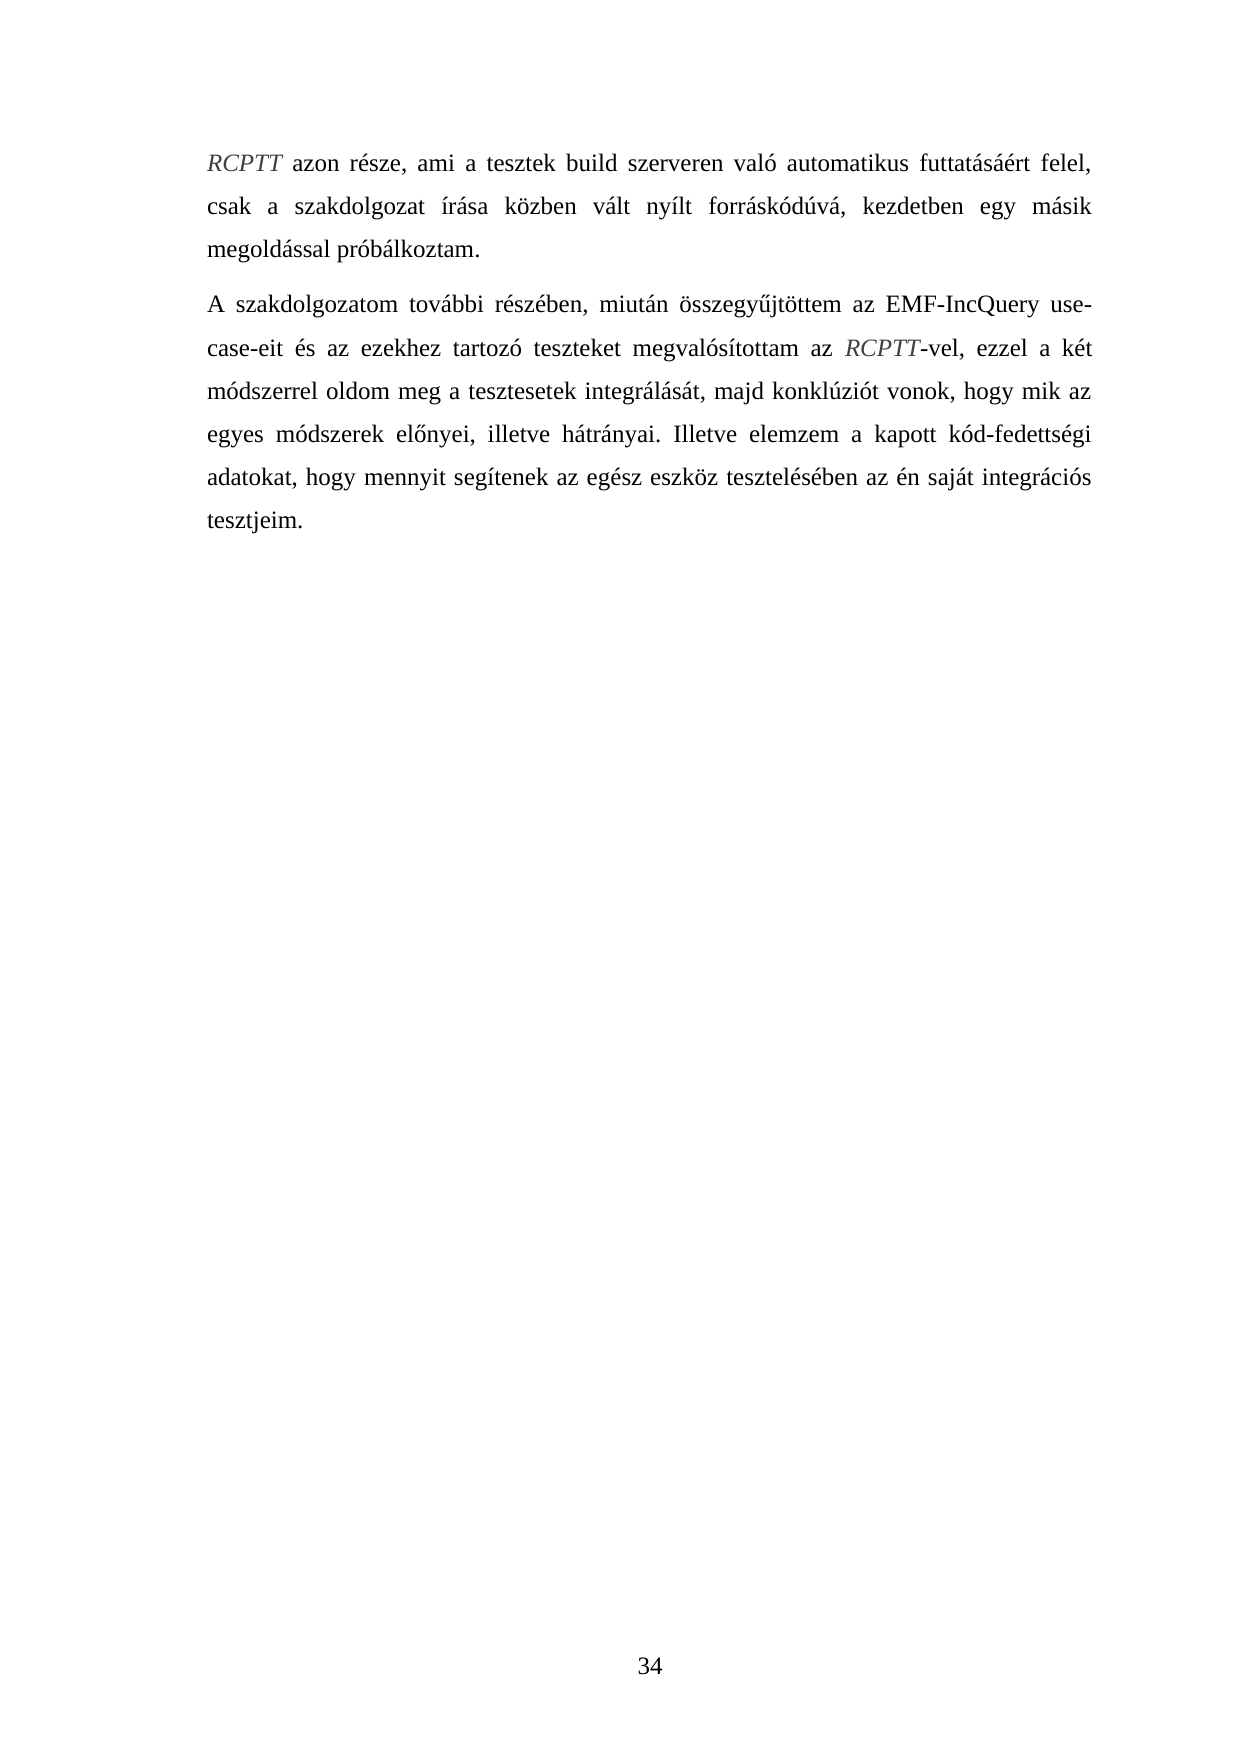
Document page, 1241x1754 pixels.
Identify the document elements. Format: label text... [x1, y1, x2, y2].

text A szakdolgozatom további részében, miután összegyűjtöttem az EMF-IncQuery use-case-eit és az ezekhez tartozó teszteket megvalósítottam az RCPTT-vel, ezzel a két módszerrel oldom meg a tesztesetek integrálását, majd konklúziót vonok, hogy mik az egyes módszerek előnyei, illetve hátrányai. Illetve elemzem a kapott kód-fedettségi adatokat, hogy mennyit segítenek az egész eszköz tesztelésében az én saját integrációs tesztjeim. [207, 289, 1092, 534]
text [207, 148, 1092, 263]
